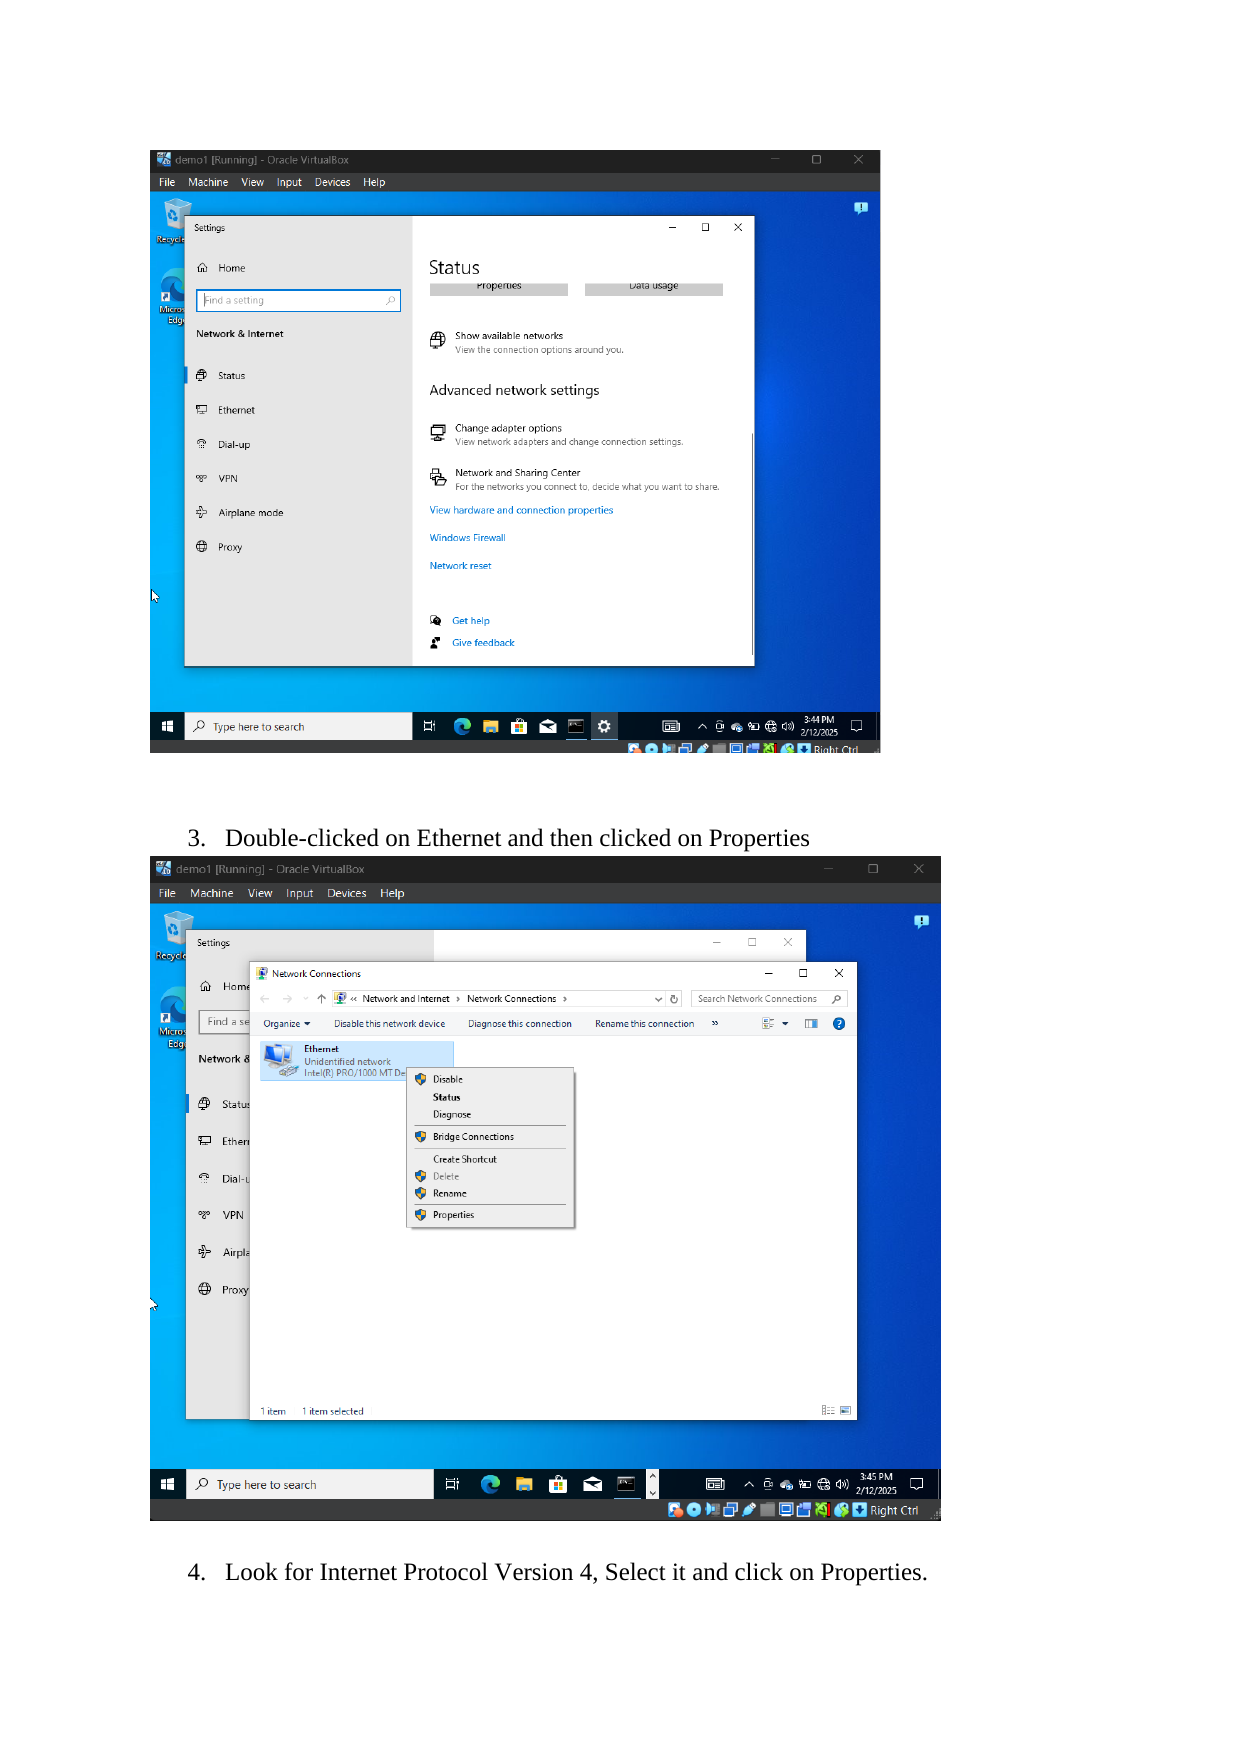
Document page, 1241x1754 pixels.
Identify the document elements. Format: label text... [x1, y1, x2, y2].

picture [150, 150, 881, 753]
list Double-clicked on Ethernet and then clicked on Properties [187, 823, 1090, 852]
picture [150, 856, 941, 1521]
list Look for Internet Protocol Version 4, Select it and click on Properties. [187, 1557, 1090, 1586]
picture [157, 235, 164, 241]
picture [150, 1300, 156, 1307]
picture [150, 950, 164, 958]
picture [160, 307, 171, 311]
picture [160, 1028, 171, 1034]
